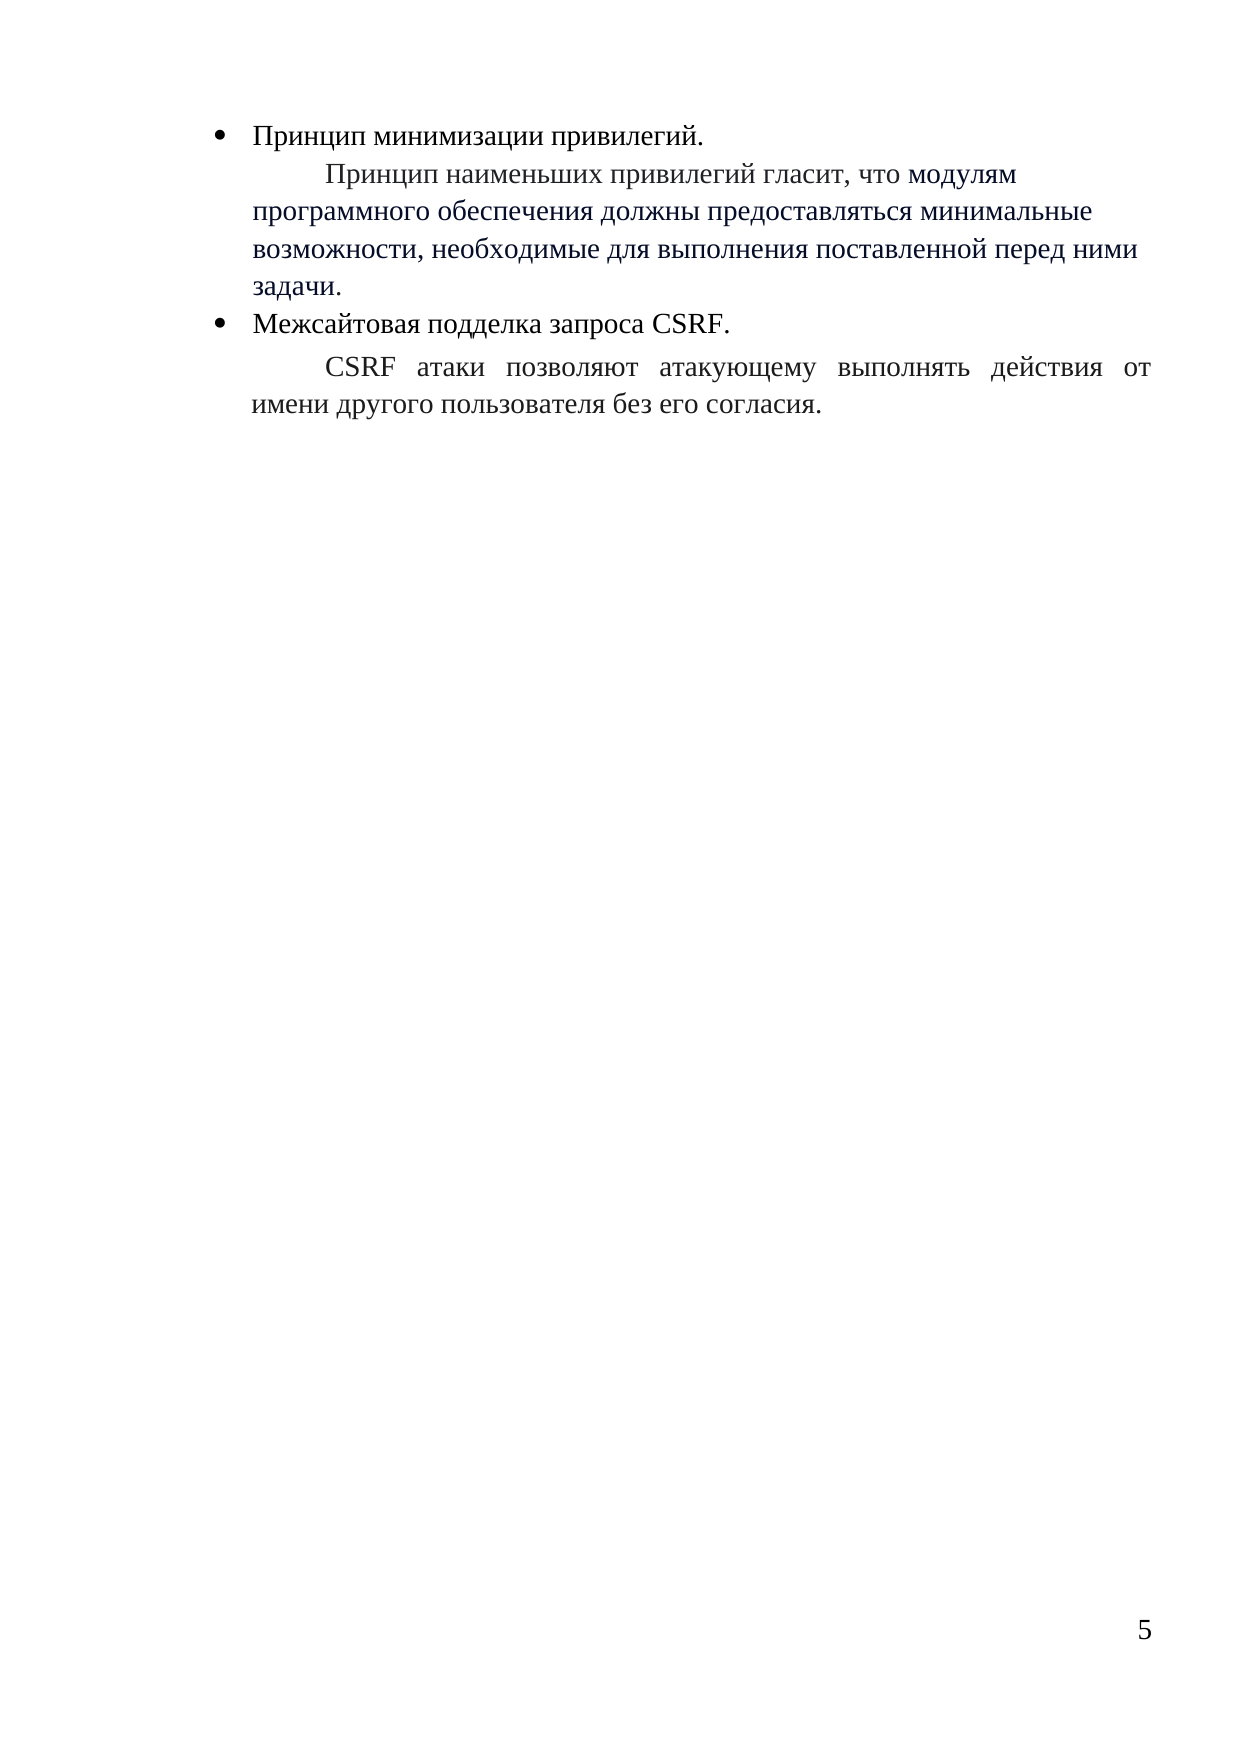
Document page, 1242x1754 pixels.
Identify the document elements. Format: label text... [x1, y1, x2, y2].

list Межсайтовая подделка запроса CSRF. [215, 306, 1152, 339]
list Принцип наименьших привилегий гласит, что модулям программного обеспечения должны предоставляться минимальные возможности, необходимые для выполнения поставленной перед ними задачи. [252, 156, 1152, 302]
text CSRF атаки позволяют атакующему выполнять действия от имени другого пользователя без его согласия. [251, 349, 1152, 420]
list Принцип минимизации привилегий. [215, 118, 1152, 152]
